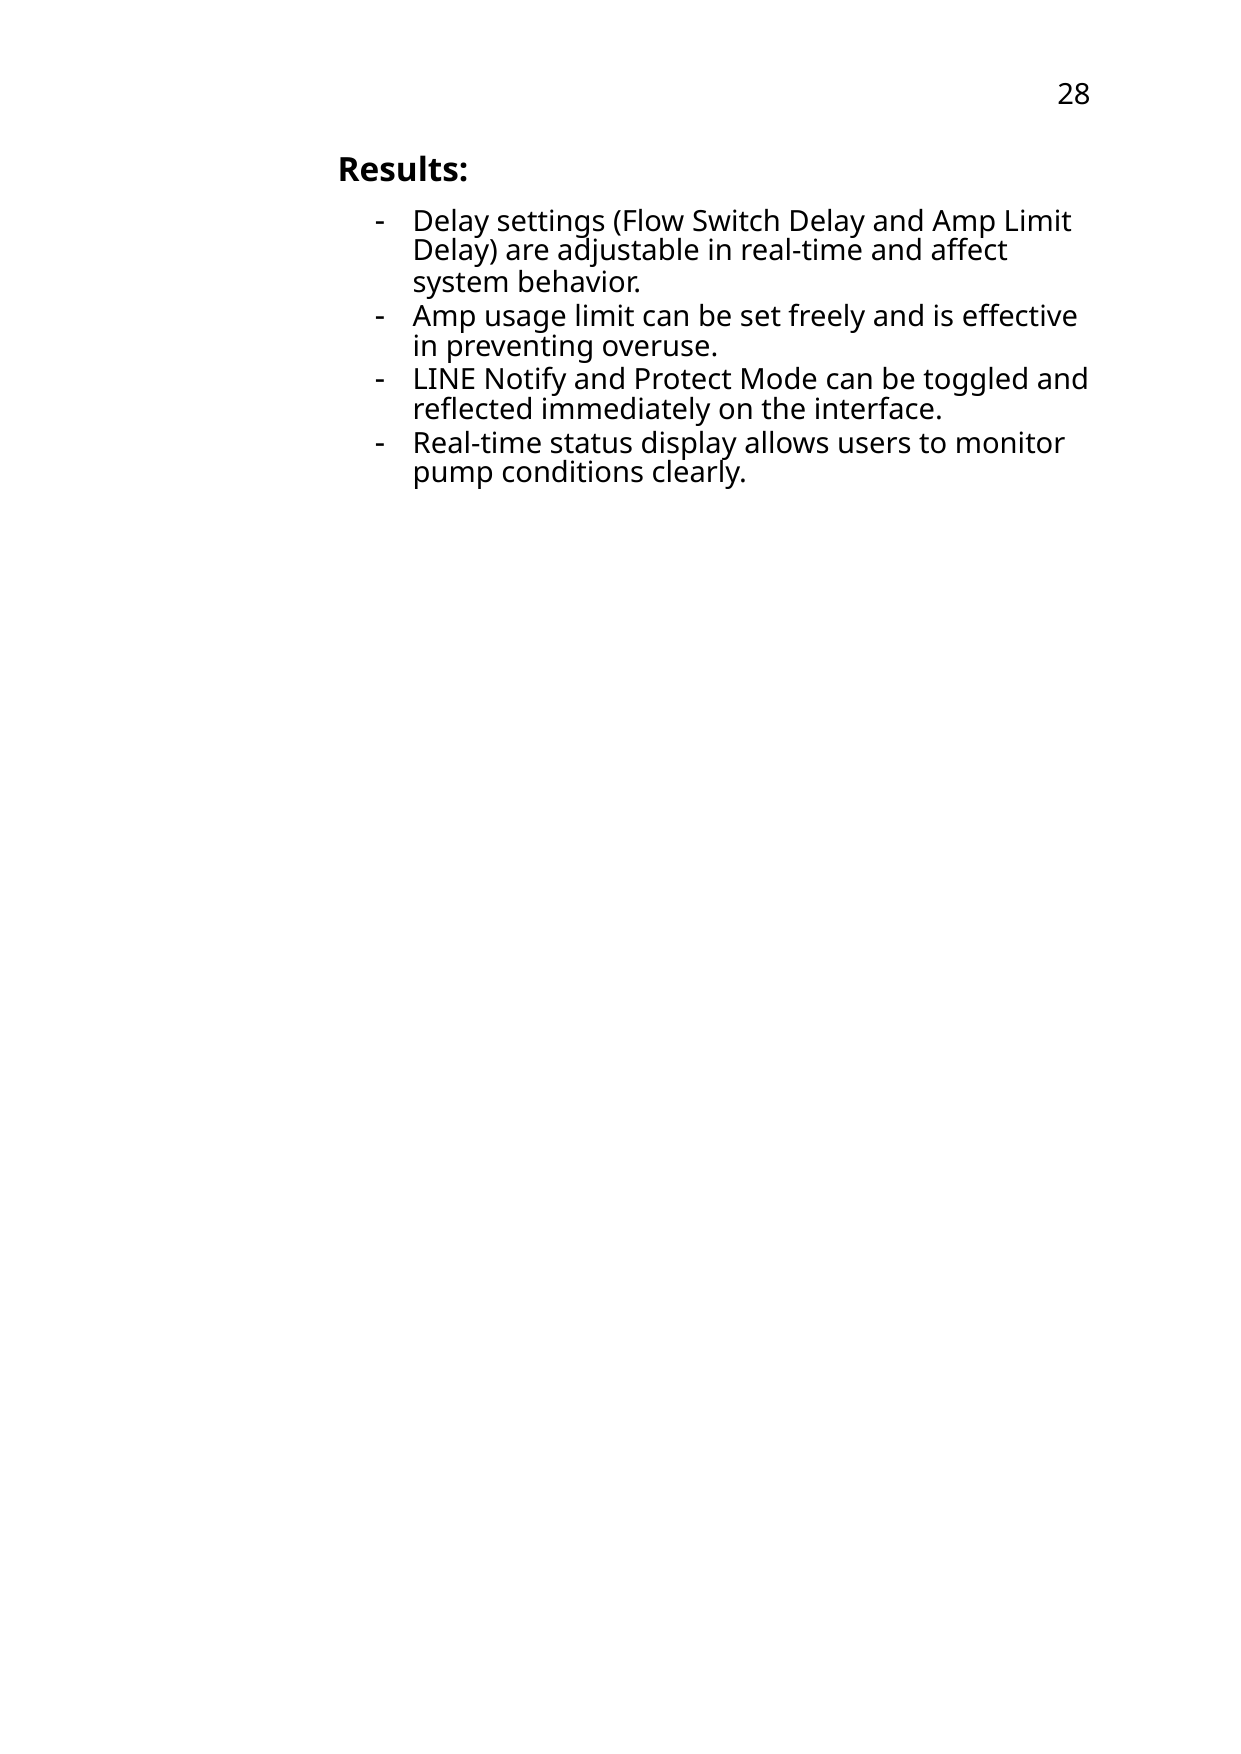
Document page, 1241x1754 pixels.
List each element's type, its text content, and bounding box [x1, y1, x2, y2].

text Results: [337, 153, 1090, 189]
list Delay settings (Flow Switch Delay and Amp Limit Delay) are adjustable in real-time and affect system behavior. [375, 206, 1090, 301]
list Amp usage limit can be set freely and is effective in preventing overuse. [375, 301, 1090, 364]
list Real-time status display allows users to monitor pump conditions clearly. [375, 428, 1090, 491]
list LINE Notify and Protect Mode can be toggled and reflected immediately on the interface. [375, 364, 1090, 428]
